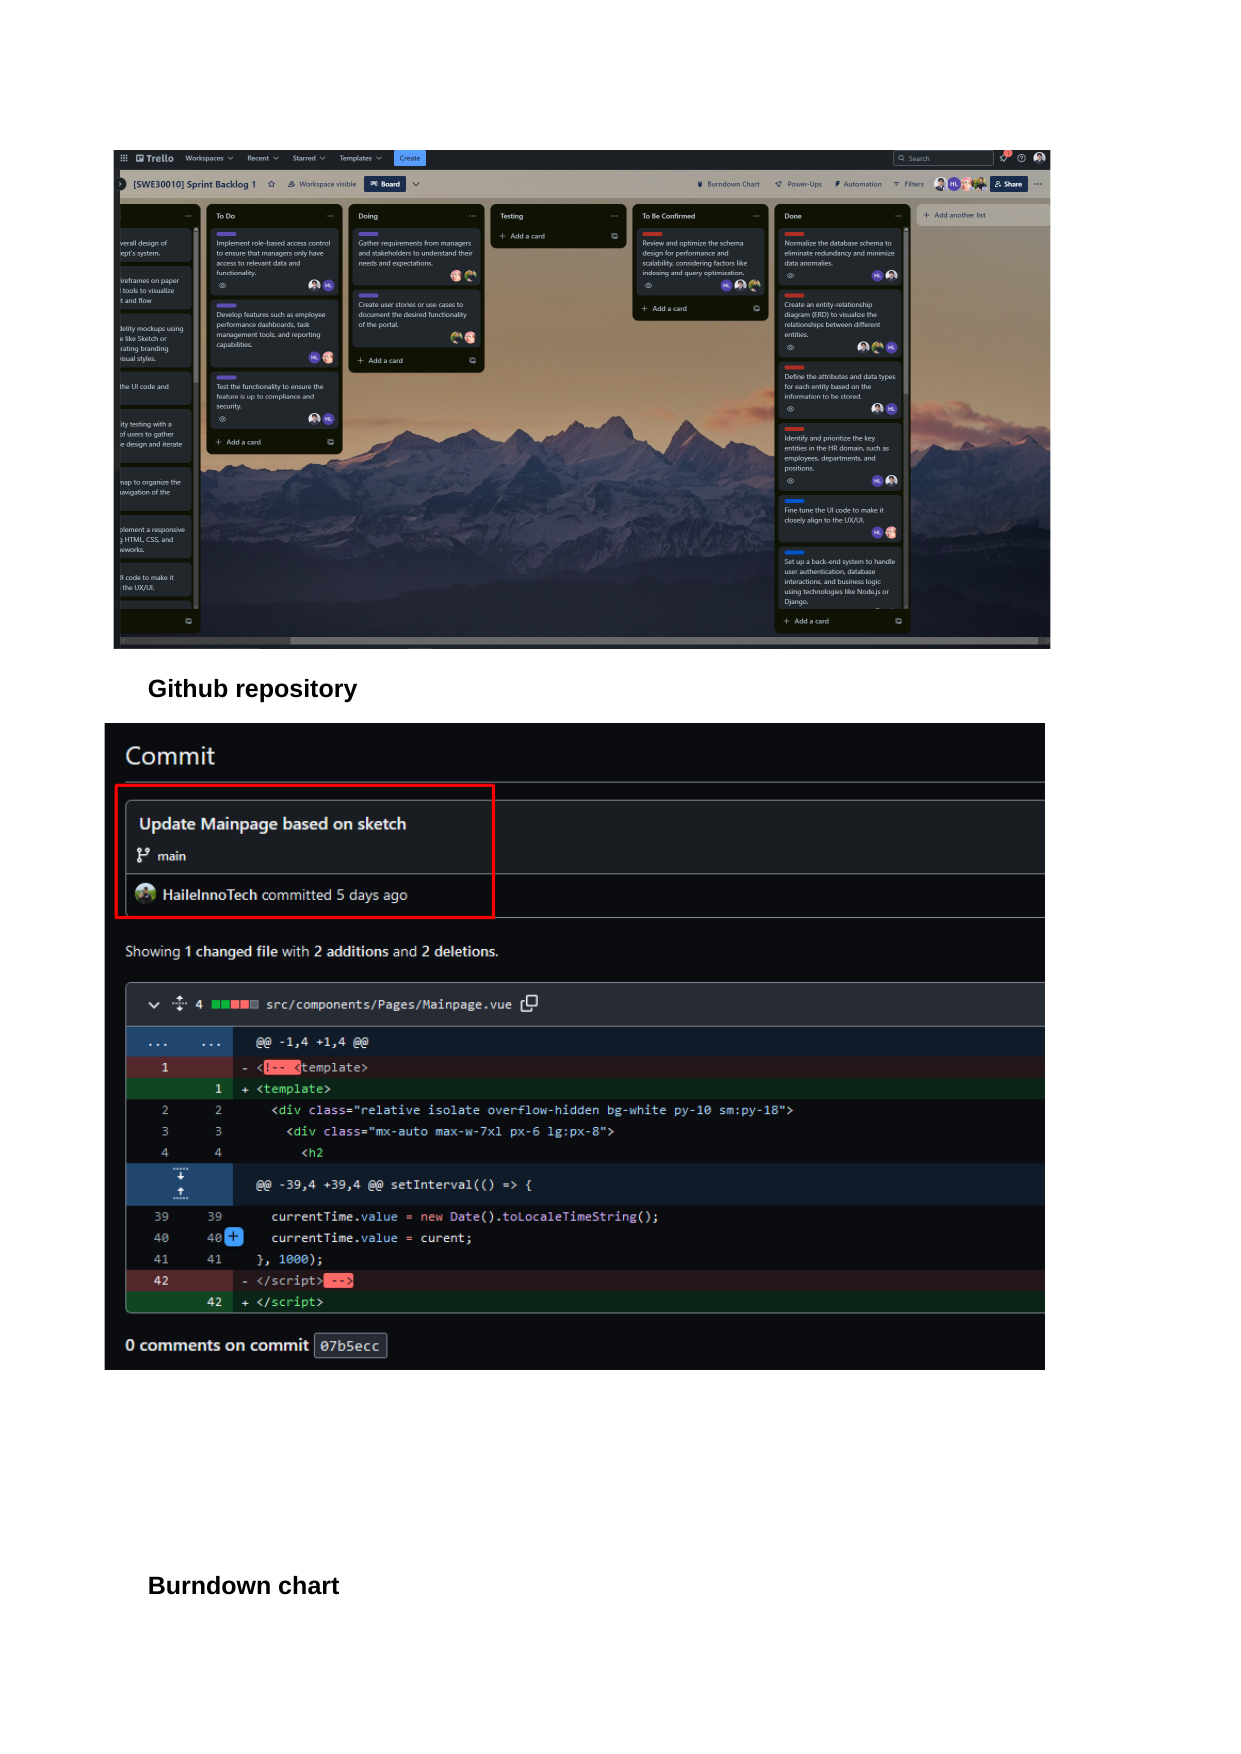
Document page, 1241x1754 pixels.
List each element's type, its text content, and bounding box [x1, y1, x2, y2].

picture [113, 150, 1051, 649]
text Github repository [148, 674, 1090, 702]
picture [104, 723, 1045, 1370]
text Burndown chart [148, 1571, 1090, 1600]
